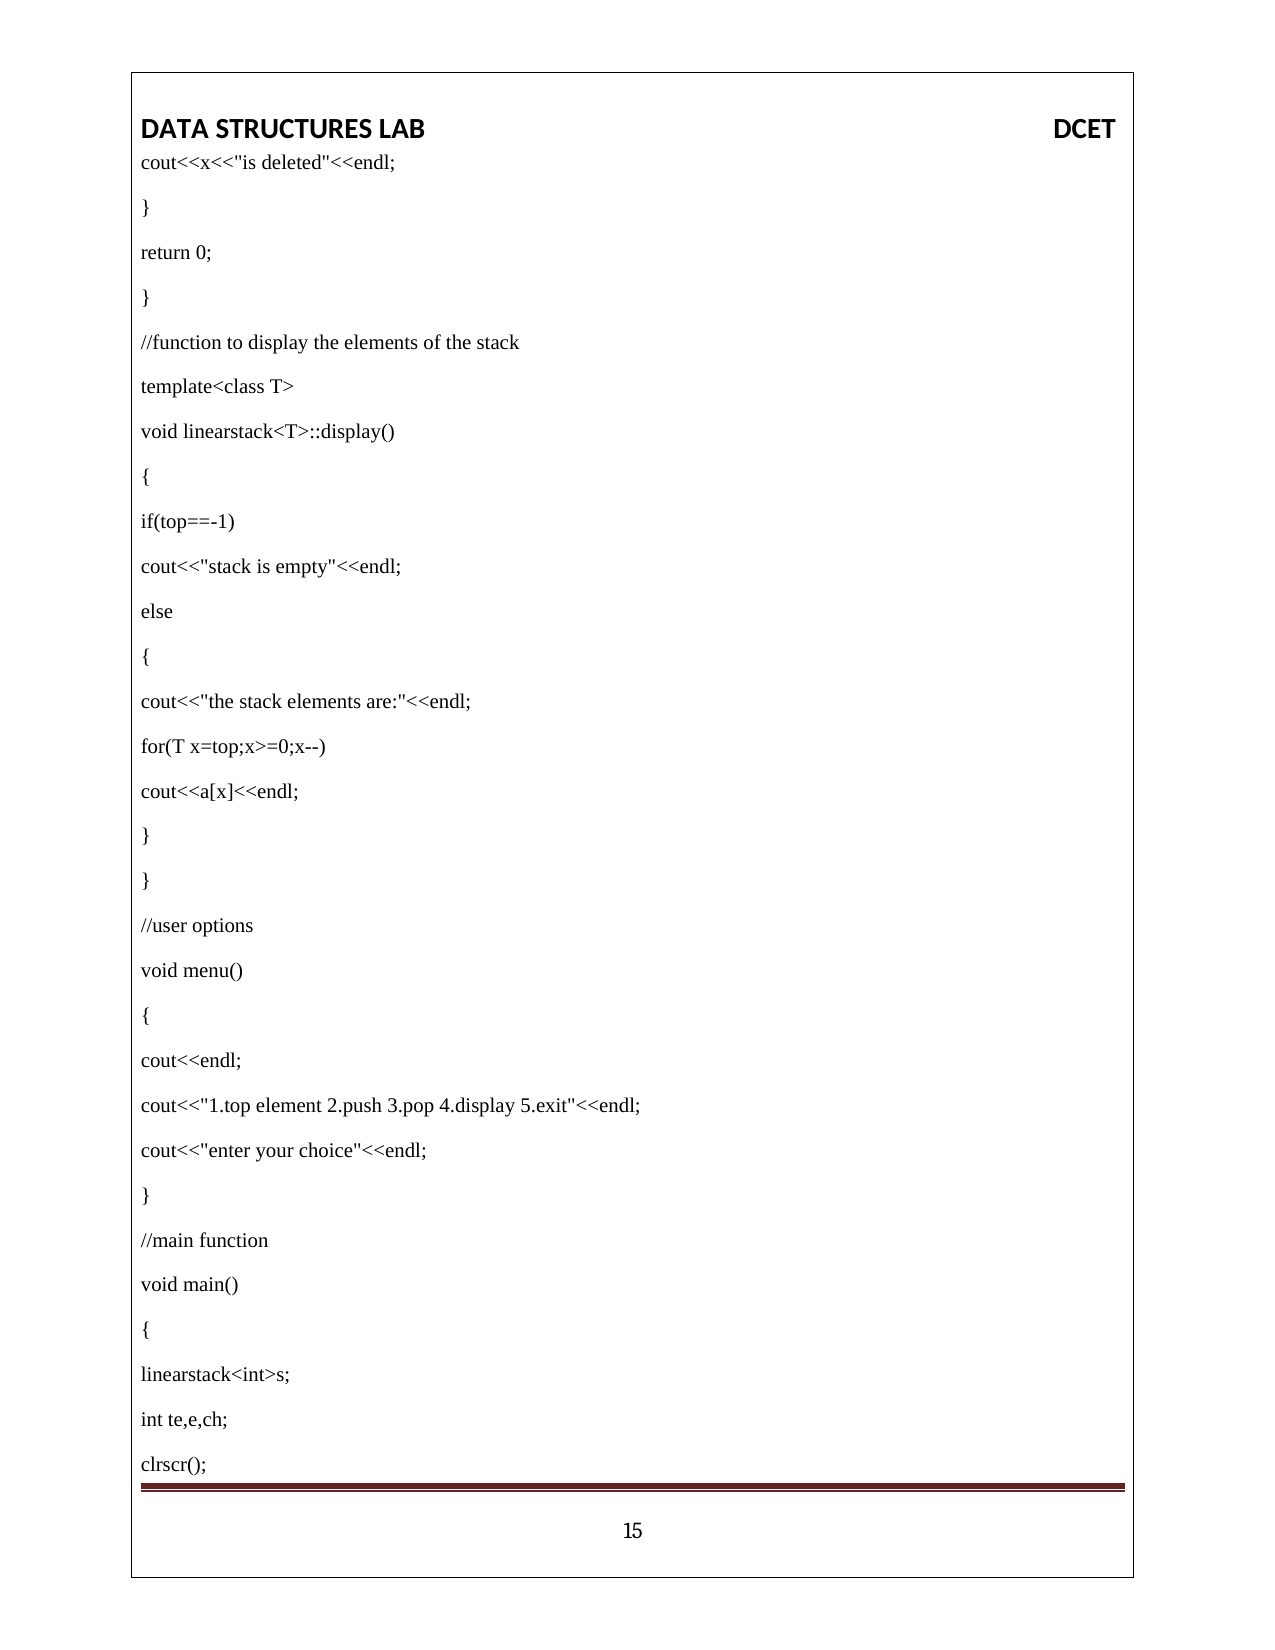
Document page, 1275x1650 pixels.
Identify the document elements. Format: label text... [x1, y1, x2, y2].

text cout<<"enter your choice"<<endl; [141, 1138, 1125, 1162]
text cout<<"stack is empty"<<endl; [141, 554, 1125, 578]
text cout<<"the stack elements are:"<<endl; [141, 689, 1125, 713]
text else [141, 599, 1125, 623]
text clrscr(); [141, 1452, 1125, 1476]
text } [141, 823, 1125, 847]
text int te,e,ch; [141, 1407, 1125, 1431]
text //function to display the elements of the stack [141, 329, 1125, 354]
text return 0; [141, 240, 1125, 264]
text void main() [141, 1272, 1125, 1296]
text cout<<"1.top element 2.push 3.pop 4.display 5.exit"<<endl; [141, 1093, 1125, 1117]
text linearstack<int>s; [141, 1362, 1125, 1386]
text } [141, 285, 1125, 309]
text cout<<endl; [141, 1048, 1125, 1072]
text if(top==-1) [141, 509, 1125, 533]
text } [141, 868, 1125, 892]
text } [141, 195, 1125, 219]
text //user options [141, 913, 1125, 937]
text { [141, 464, 1125, 488]
text void menu() [141, 958, 1125, 982]
text for(T x=top;x>=0;x--) [141, 734, 1125, 758]
text { [141, 644, 1125, 668]
text template<class T> [141, 374, 1125, 398]
text { [141, 1003, 1125, 1027]
text { [141, 1317, 1125, 1341]
text //main function [141, 1227, 1125, 1252]
text cout<<x<<"is deleted"<<endl; [141, 150, 1125, 174]
text void linearstack<T>::display() [141, 419, 1125, 443]
text cout<<a[x]<<endl; [141, 778, 1125, 803]
text } [141, 1183, 1125, 1207]
